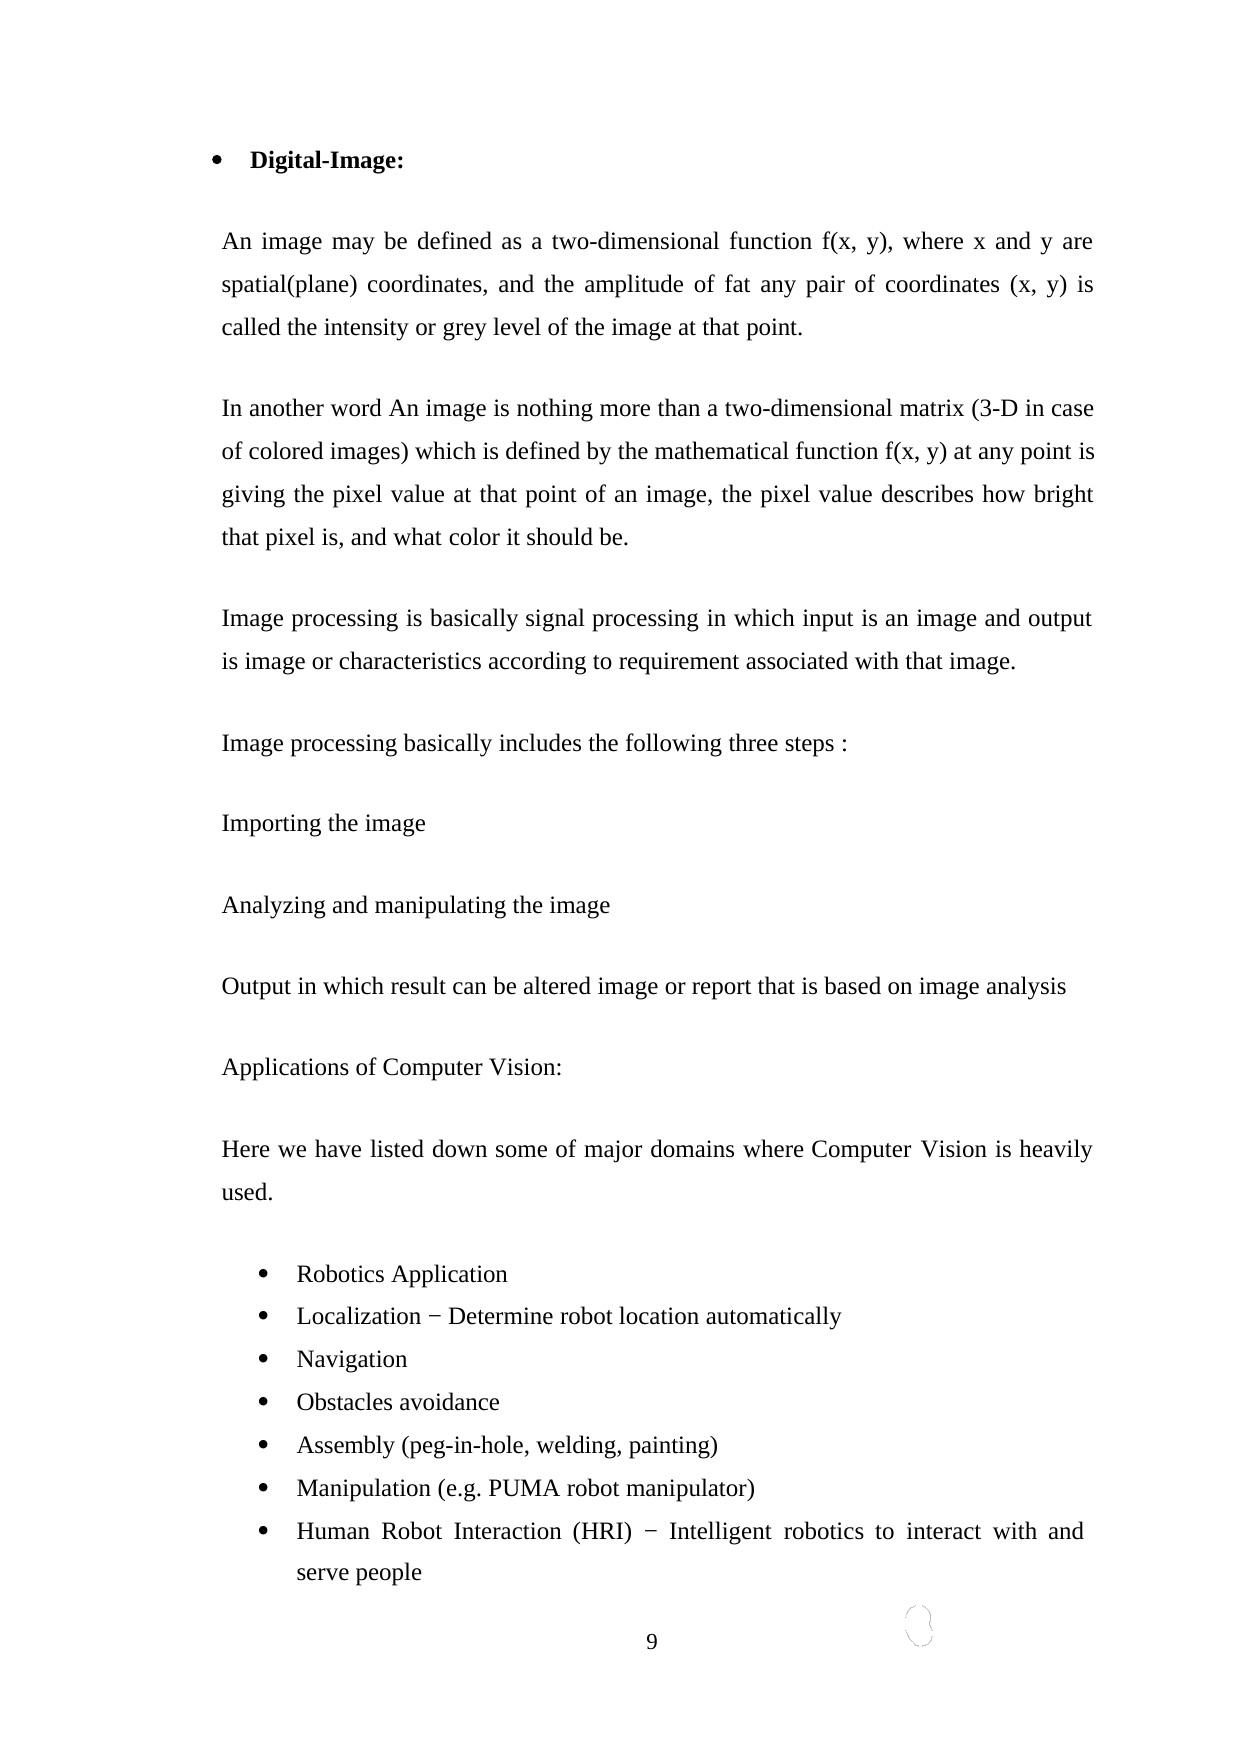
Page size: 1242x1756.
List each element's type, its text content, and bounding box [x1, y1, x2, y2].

list Localization − Determine robot location automatically [259, 1301, 1185, 1330]
text Here we have listed down some of major domains where Computer Vision is heavily used. [221, 1134, 1099, 1206]
list Manipulation (e.g. PUMA robot manipulator) [259, 1473, 1185, 1502]
text Output in which result can be altered image or report that is based on image analysis Applications of Computer Vision: [221, 971, 1099, 1081]
text Image processing is basically signal processing in which input is an image and output is image or characteristics according to requirement associated with that image. [221, 603, 1099, 675]
list Human Robot Interaction (HRI) − Intelligent robotics to interact with and serve people [259, 1516, 1087, 1586]
list Assembly (peg-in-hole, welding, painting) [259, 1430, 1185, 1459]
list Digital-Image: [212, 145, 1185, 174]
text In another word An image is nothing more than a two-dimensional matrix (3-D in case of colored images) which is defined by the mathematical function f(x, y) at any point is giving the pixel value at that point of an image, the pixel value describes how bright that pixel is, and what color it should be. [221, 393, 1095, 551]
list Navigation [259, 1344, 1185, 1373]
text An image may be defined as a two-dimensional function f(x, y), where x and y are spatial(plane) coordinates, and the amplitude of fat any pair of coordinates (x, y) is called the intensity or grey level of the image at that point. [221, 226, 1095, 341]
text Image processing basically includes the following three steps : Importing the image [221, 728, 868, 837]
list Robotics Application [259, 1259, 1185, 1287]
list Obstacles avoidance [259, 1387, 1185, 1416]
picture [905, 1605, 933, 1647]
text Analyzing and manipulating the image [221, 891, 1185, 919]
